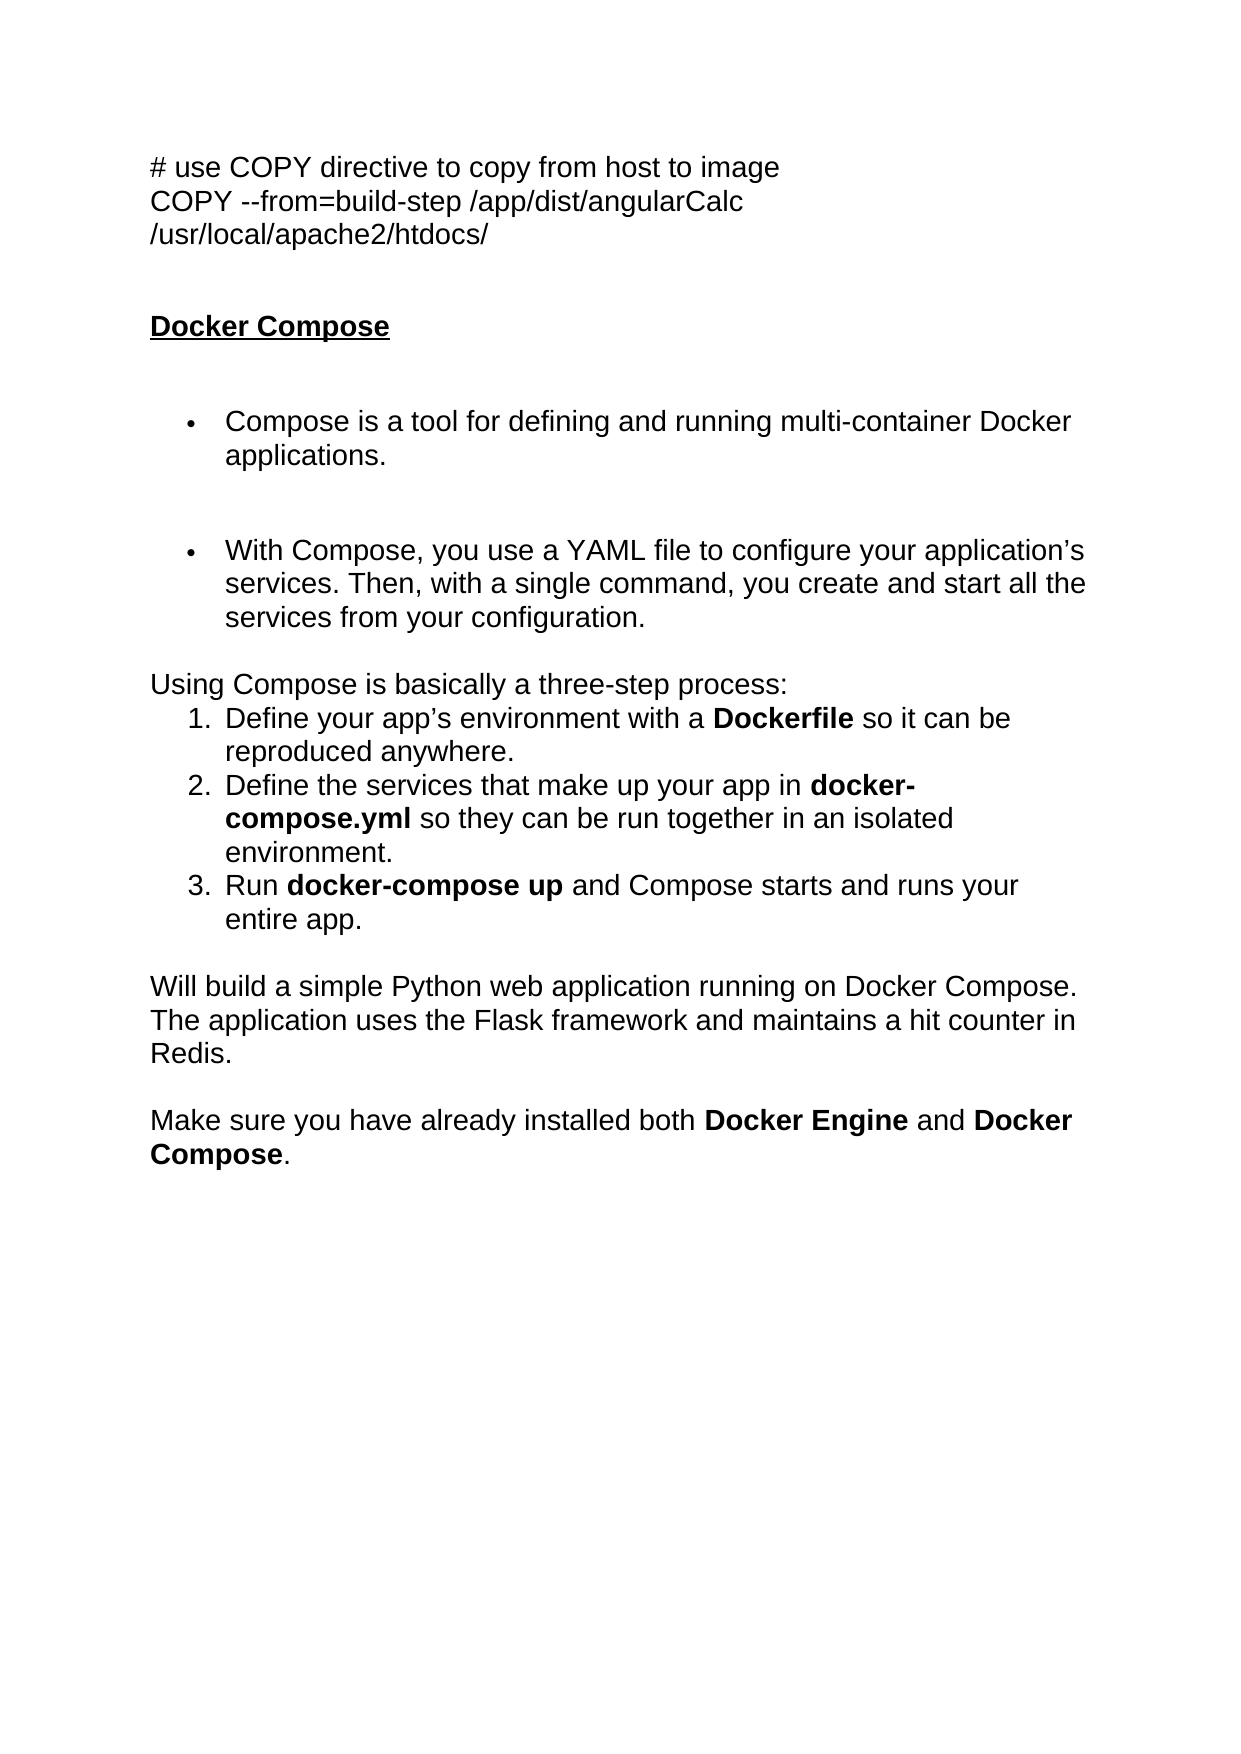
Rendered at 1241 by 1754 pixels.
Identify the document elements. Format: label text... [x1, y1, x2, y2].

list Run docker-compose up and Compose starts and runs your entire app. [187, 868, 1090, 935]
text Using Compose is basically a three-step process: [150, 667, 1090, 701]
text COPY --from=build-step /app/dist/angularCalc /usr/local/apache2/htdocs/ [150, 183, 1090, 251]
text Docker Compose [150, 309, 1090, 343]
list Define the services that make up your app in docker-compose.yml so they can be run together in an isolated environment. [187, 768, 1090, 868]
list Compose is a tool for defining and running multi-container Docker applications. [187, 404, 1090, 471]
list Define your app’s environment with a Dockerfile so it can be reproduced anywhere. [187, 701, 1090, 768]
list With Compose, you use a YAML file to configure your application’s services. Then, with a single command, you create and start all the services from your configuration. [187, 533, 1090, 633]
text # use COPY directive to copy from host to image [150, 150, 1090, 183]
text Will build a simple Python web application running on Docker Compose. The application uses the Flask framework and maintains a hit counter in Redis. [150, 969, 1090, 1069]
text Make sure you have already installed both Docker Engine and Docker Compose. [150, 1103, 1090, 1170]
